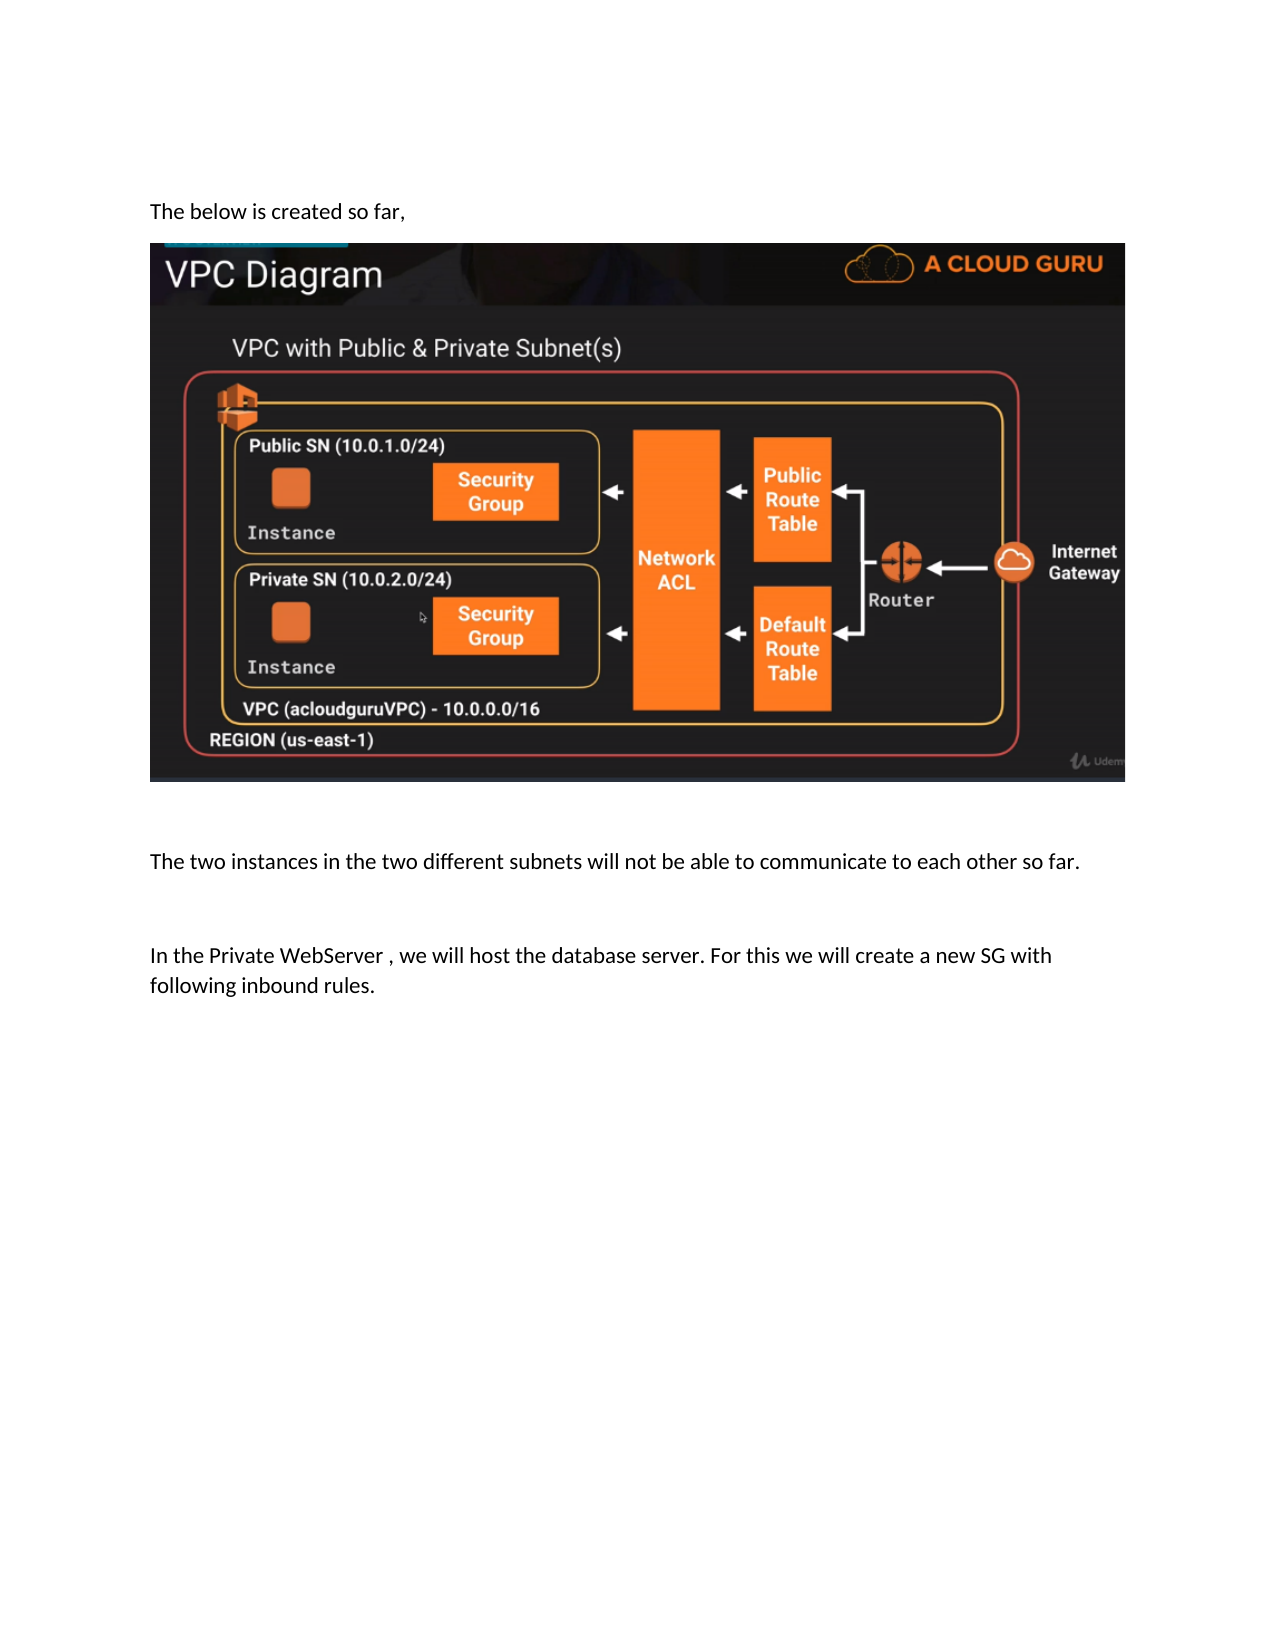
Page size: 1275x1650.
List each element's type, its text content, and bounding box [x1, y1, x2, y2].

text The two instances in the two different subnets will not be able to communicate to each other so far. [150, 847, 1125, 875]
picture [150, 243, 1125, 782]
text In the Private WebServer , we will host the database server. For this we will create a new SG with following inbound rules. [150, 941, 1125, 999]
text The below is created so far, [150, 197, 1125, 225]
